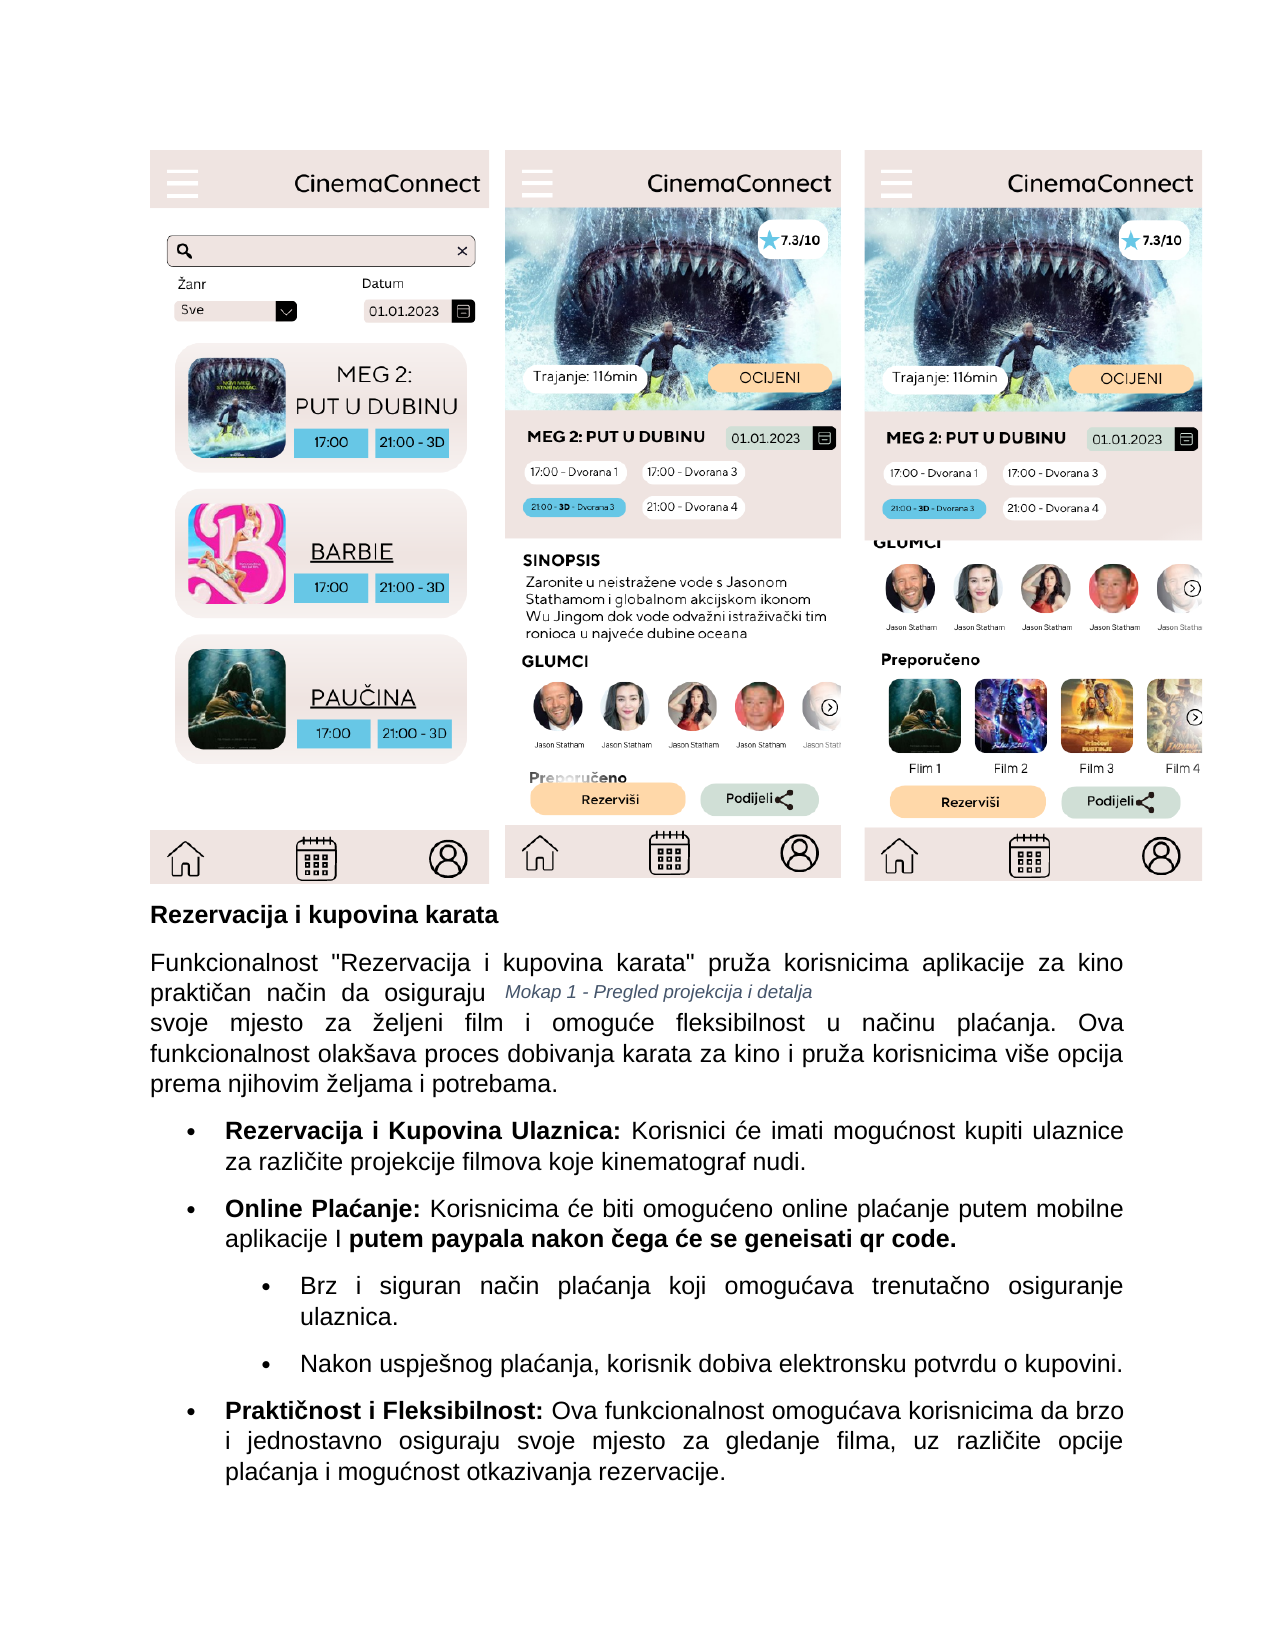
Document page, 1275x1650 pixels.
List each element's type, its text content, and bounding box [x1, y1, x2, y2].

picture [864, 150, 1203, 881]
list Rezervacija i Kupovina Ulaznica: Korisnici će imati mogućnost kupiti ulaznice za različite projekcije filmova koje kinematograf nudi. [187, 1116, 1125, 1176]
list Brz i siguran način plaćanja koji omogućava trenutačno osiguranje ulaznica. [262, 1271, 1125, 1331]
list Praktičnost i Fleksibilnost: Ova funkcionalnost omogućava korisnicima da brzo i jednostavno osiguraju svoje mjesto za gledanje filma, uz različite opcije plaćanja i mogućnost otkazivanja rezervacije. [187, 1396, 1125, 1486]
text Funkcionalnost "Rezervacija i kupovina karata" pruža korisnicima aplikacije za kino praktičan način da osiguraju svoje mjesto za željeni film i omoguće fleksibilnost u načinu plaćanja. Ova funkcionalnost olakšava proces dobivanja karata za kino i pruža korisnicima više opcija prema njihovim željama i potrebama. [150, 948, 1125, 1098]
list Online Plaćanje: Korisnicima će biti omogućeno online plaćanje putem mobilne aplikacije I putem paypala nakon čega će se geneisati qr code. [187, 1194, 1125, 1253]
text Rezervacija i kupovina karata [150, 338, 1125, 929]
picture [505, 150, 841, 878]
picture [150, 150, 490, 884]
list Nakon uspješnog plaćanja, korisnik dobiva elektronsku potvrdu o kupovini. [262, 1349, 1125, 1378]
